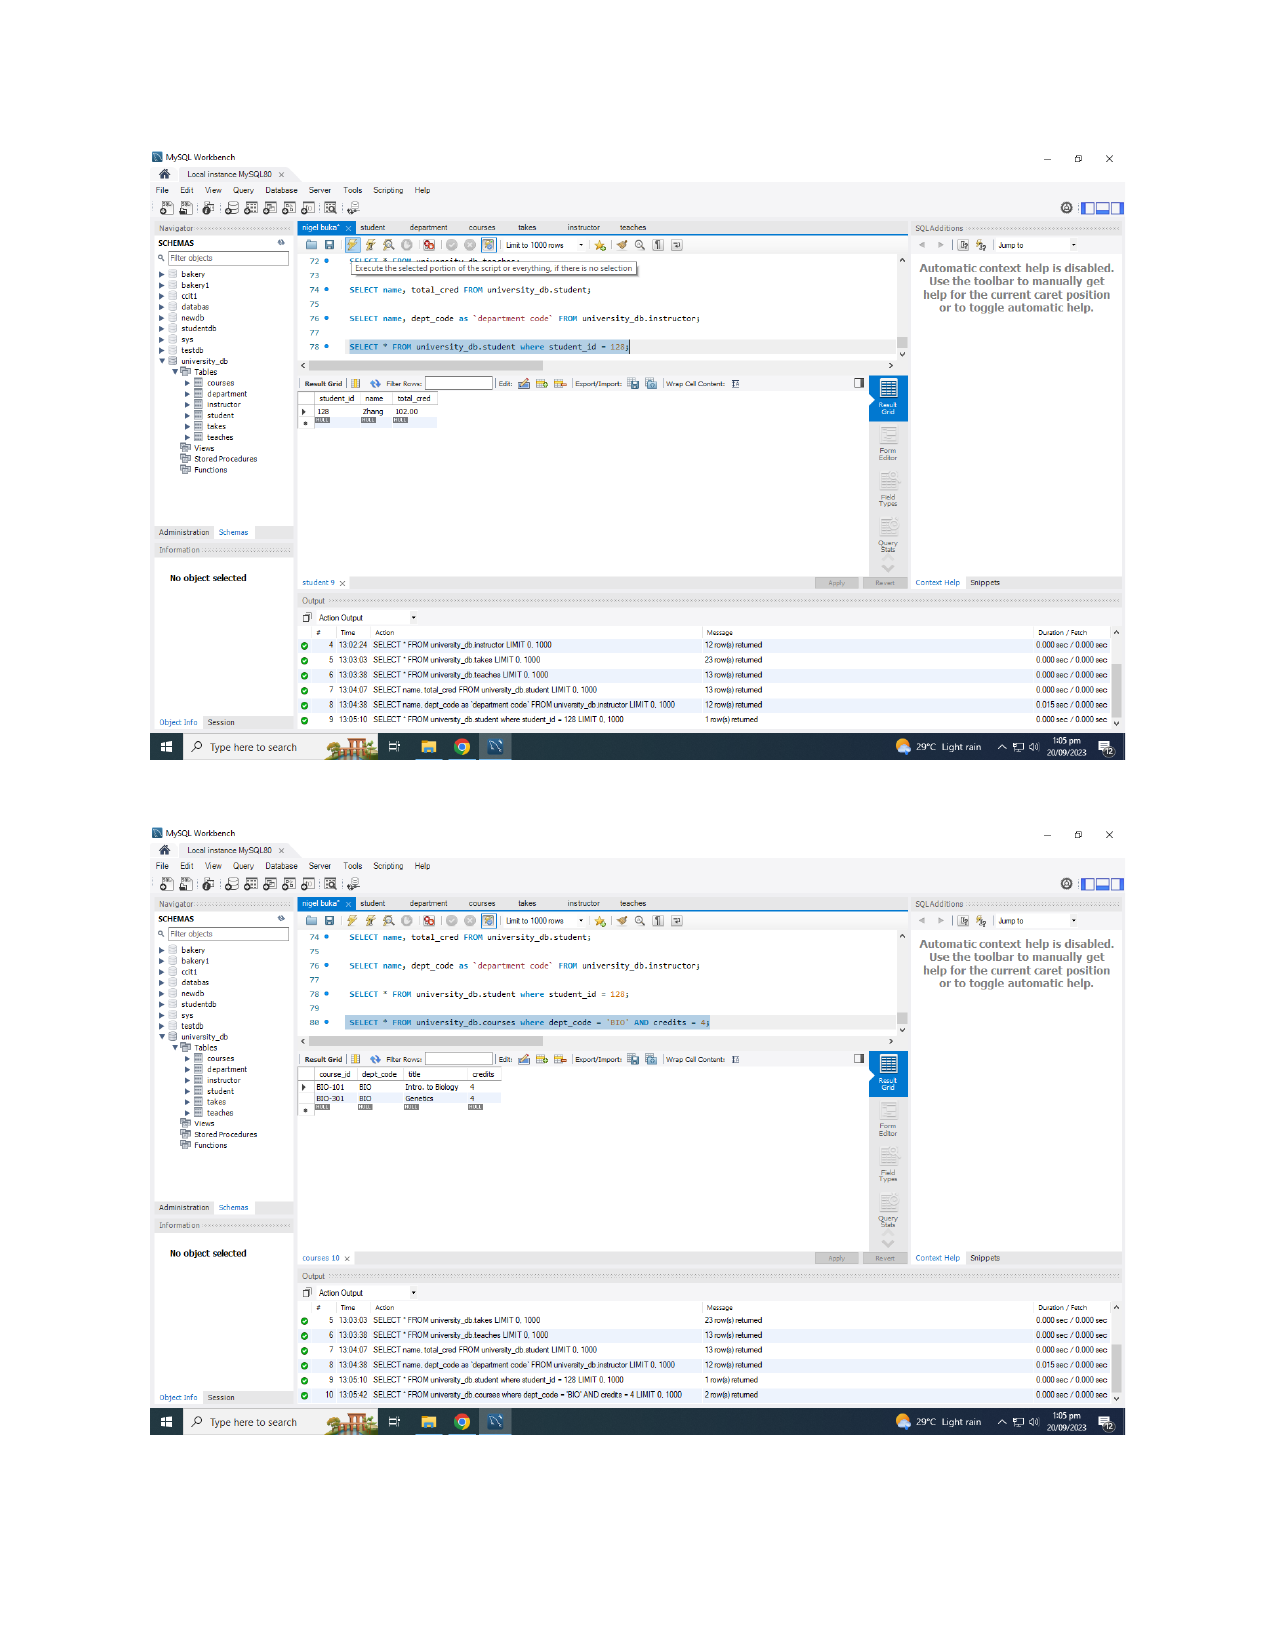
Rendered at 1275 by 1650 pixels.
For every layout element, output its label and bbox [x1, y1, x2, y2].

picture [150, 825, 1125, 1435]
picture [150, 150, 1125, 760]
